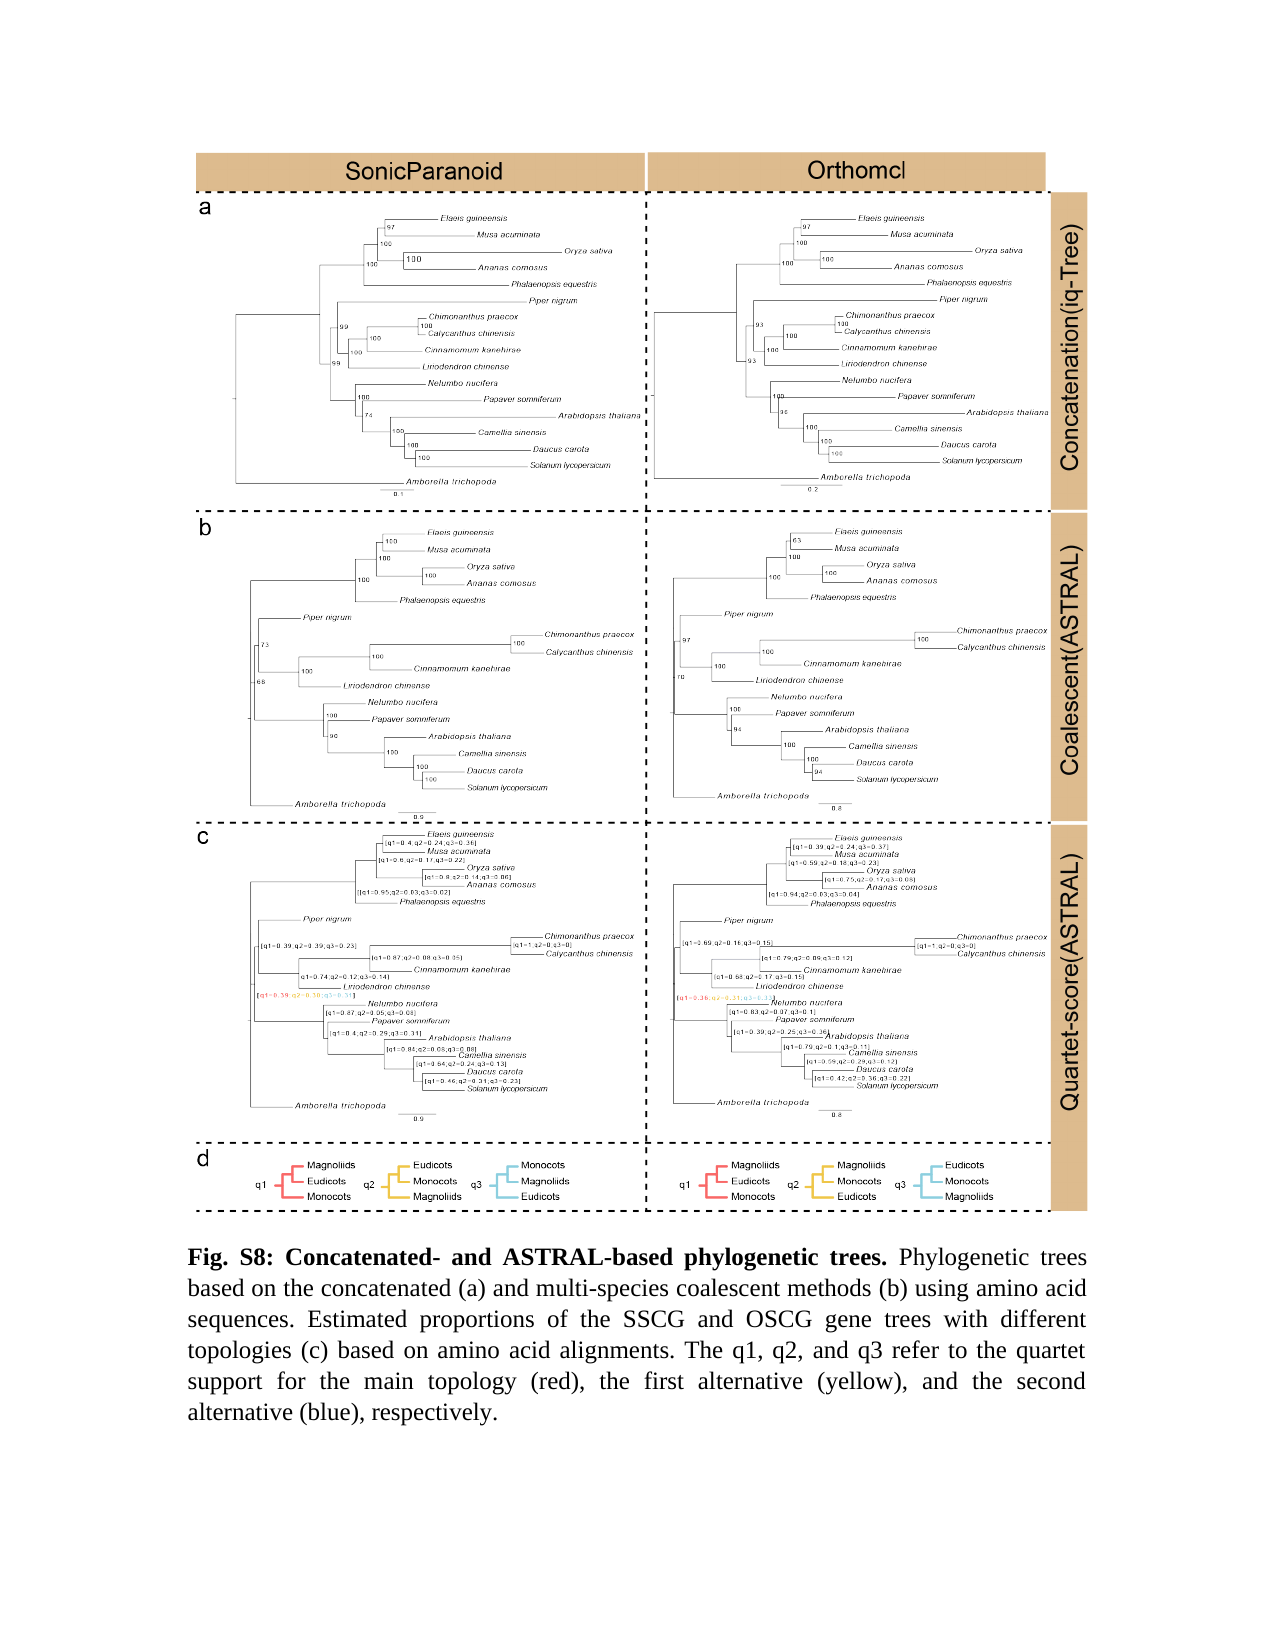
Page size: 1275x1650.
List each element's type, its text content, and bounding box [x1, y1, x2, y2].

picture [187, 150, 1088, 1223]
text Fig. S8: Concatenated- and ASTRAL-based phylogenetic trees. Phylogenetic trees based on the concatenated (a) and multi-species coalescent methods (b) using amino acid sequences. Estimated proportions of the SSCG and OSCG gene trees with different topologies (c) based on amino acid alignments. The q1, q2, and q3 refer to the quartet support for the main topology (red), the first alternative (yellow), and the second alternative (blue), respectively. [187, 1242, 1087, 1426]
